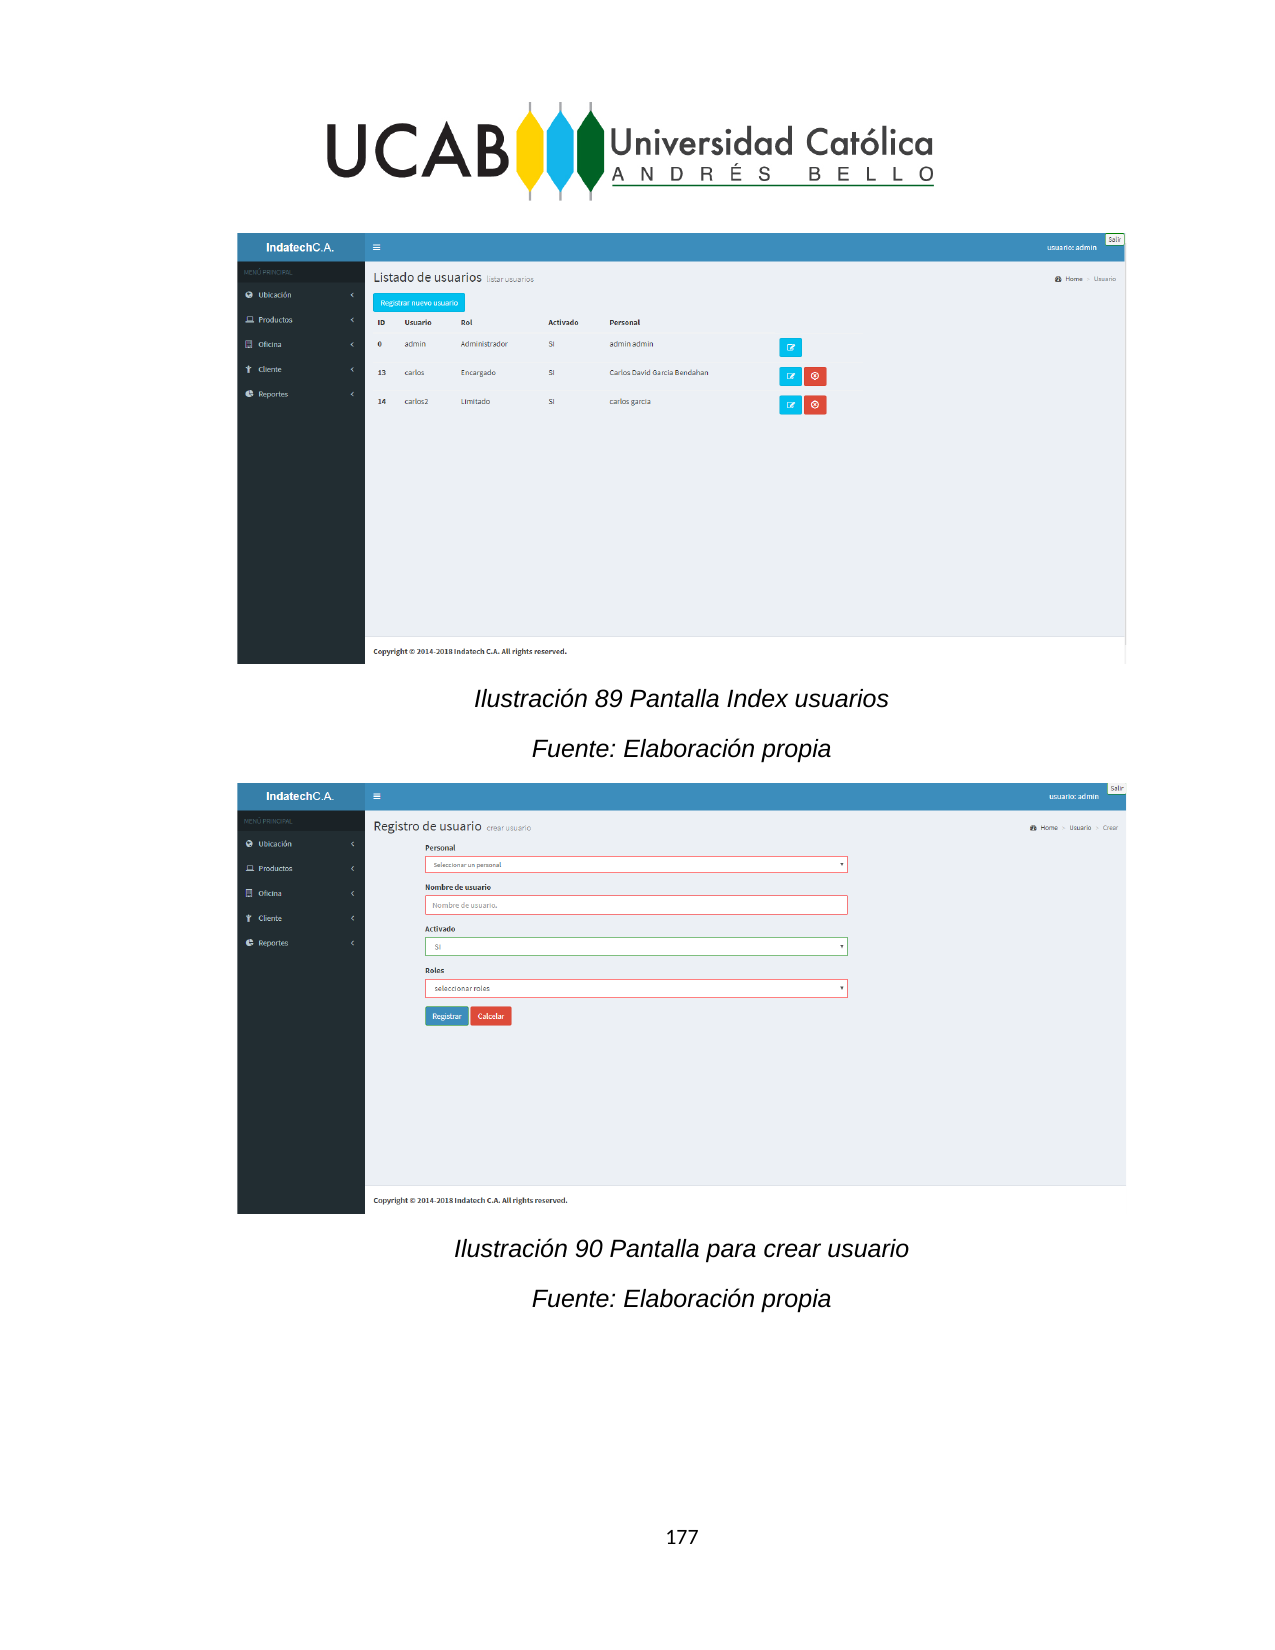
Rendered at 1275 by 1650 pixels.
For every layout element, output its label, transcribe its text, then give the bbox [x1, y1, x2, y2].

picture [237, 233, 1127, 664]
text Ilustración 89 Pantalla Index usuarios [236, 684, 1127, 713]
picture [327, 102, 934, 201]
text Fuente: Elaboración propia [236, 1284, 1127, 1312]
text Ilustración 90 Pantalla para crear usuario [236, 1234, 1127, 1263]
picture [237, 783, 1127, 1214]
text Fuente: Elaboración propia [236, 734, 1127, 763]
